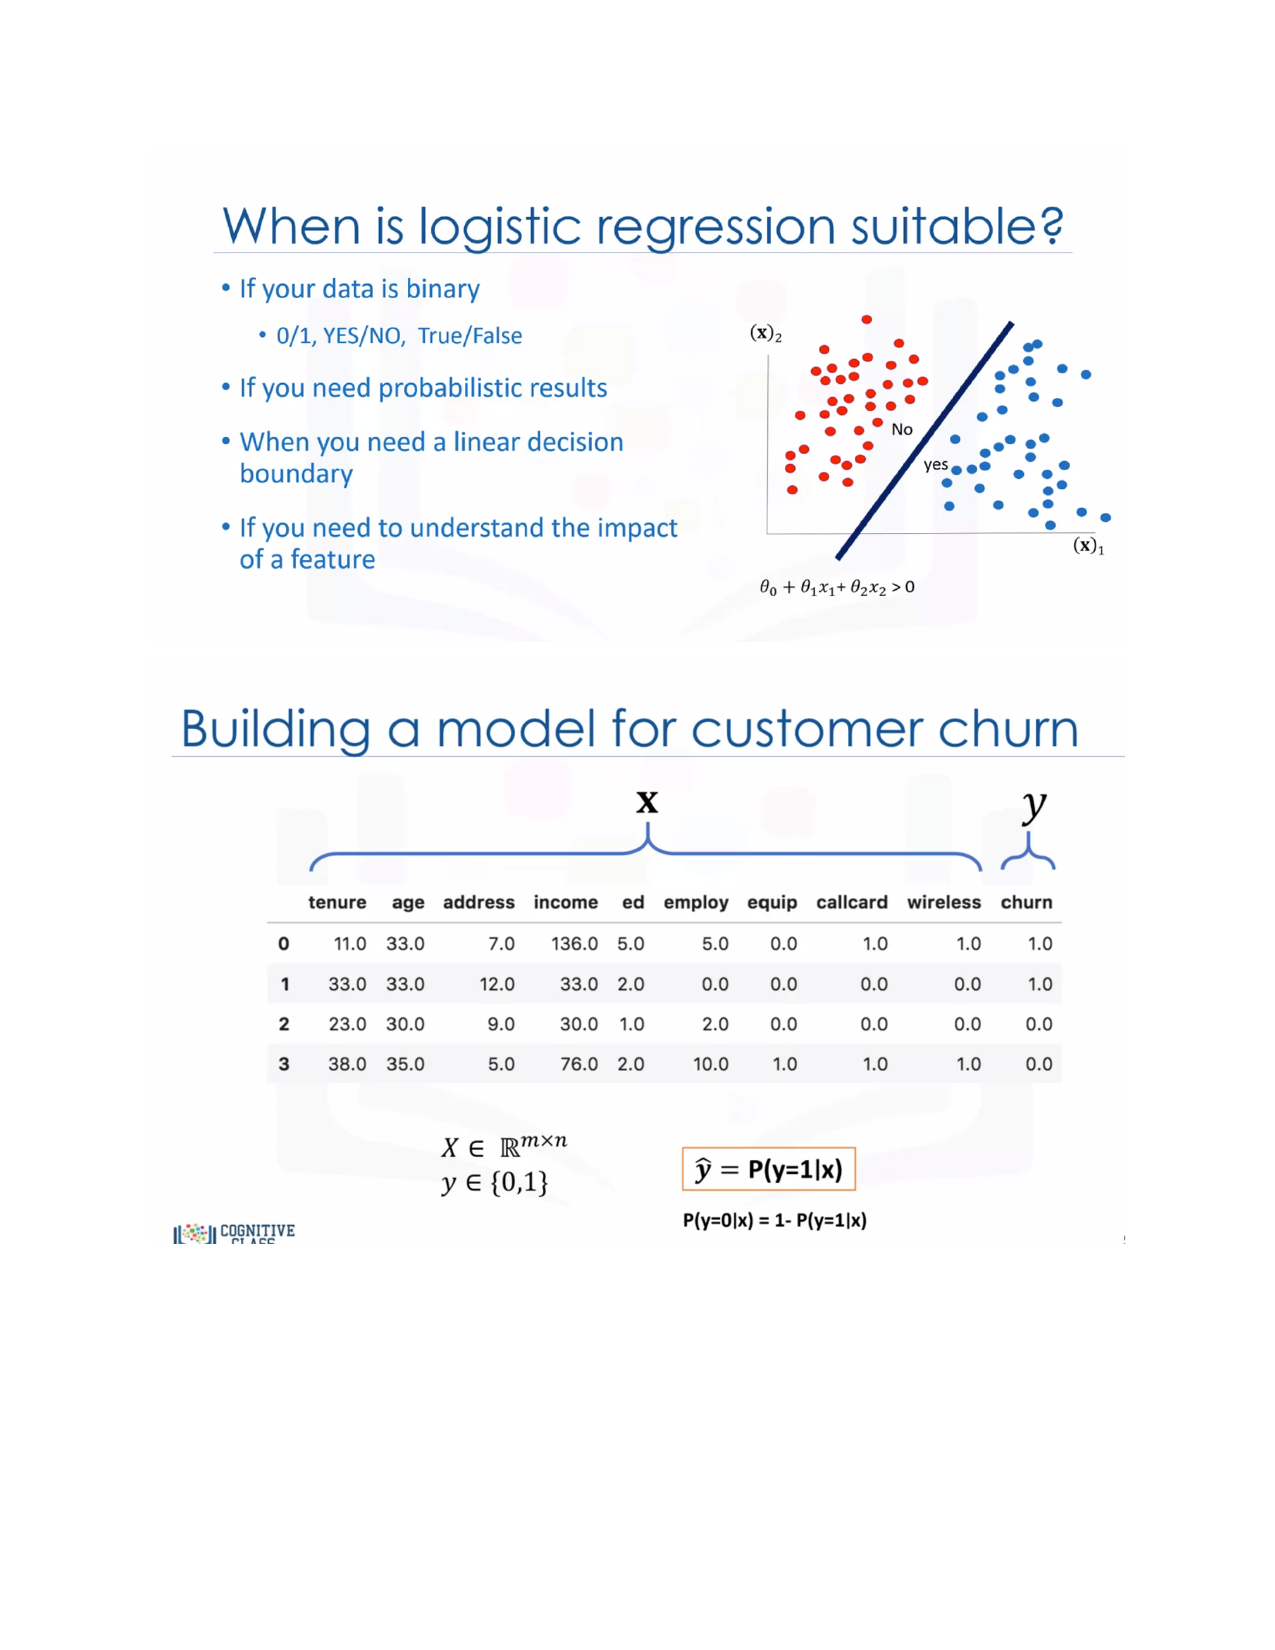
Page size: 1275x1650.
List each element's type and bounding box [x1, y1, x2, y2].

picture [150, 150, 1125, 642]
picture [150, 658, 1125, 1244]
